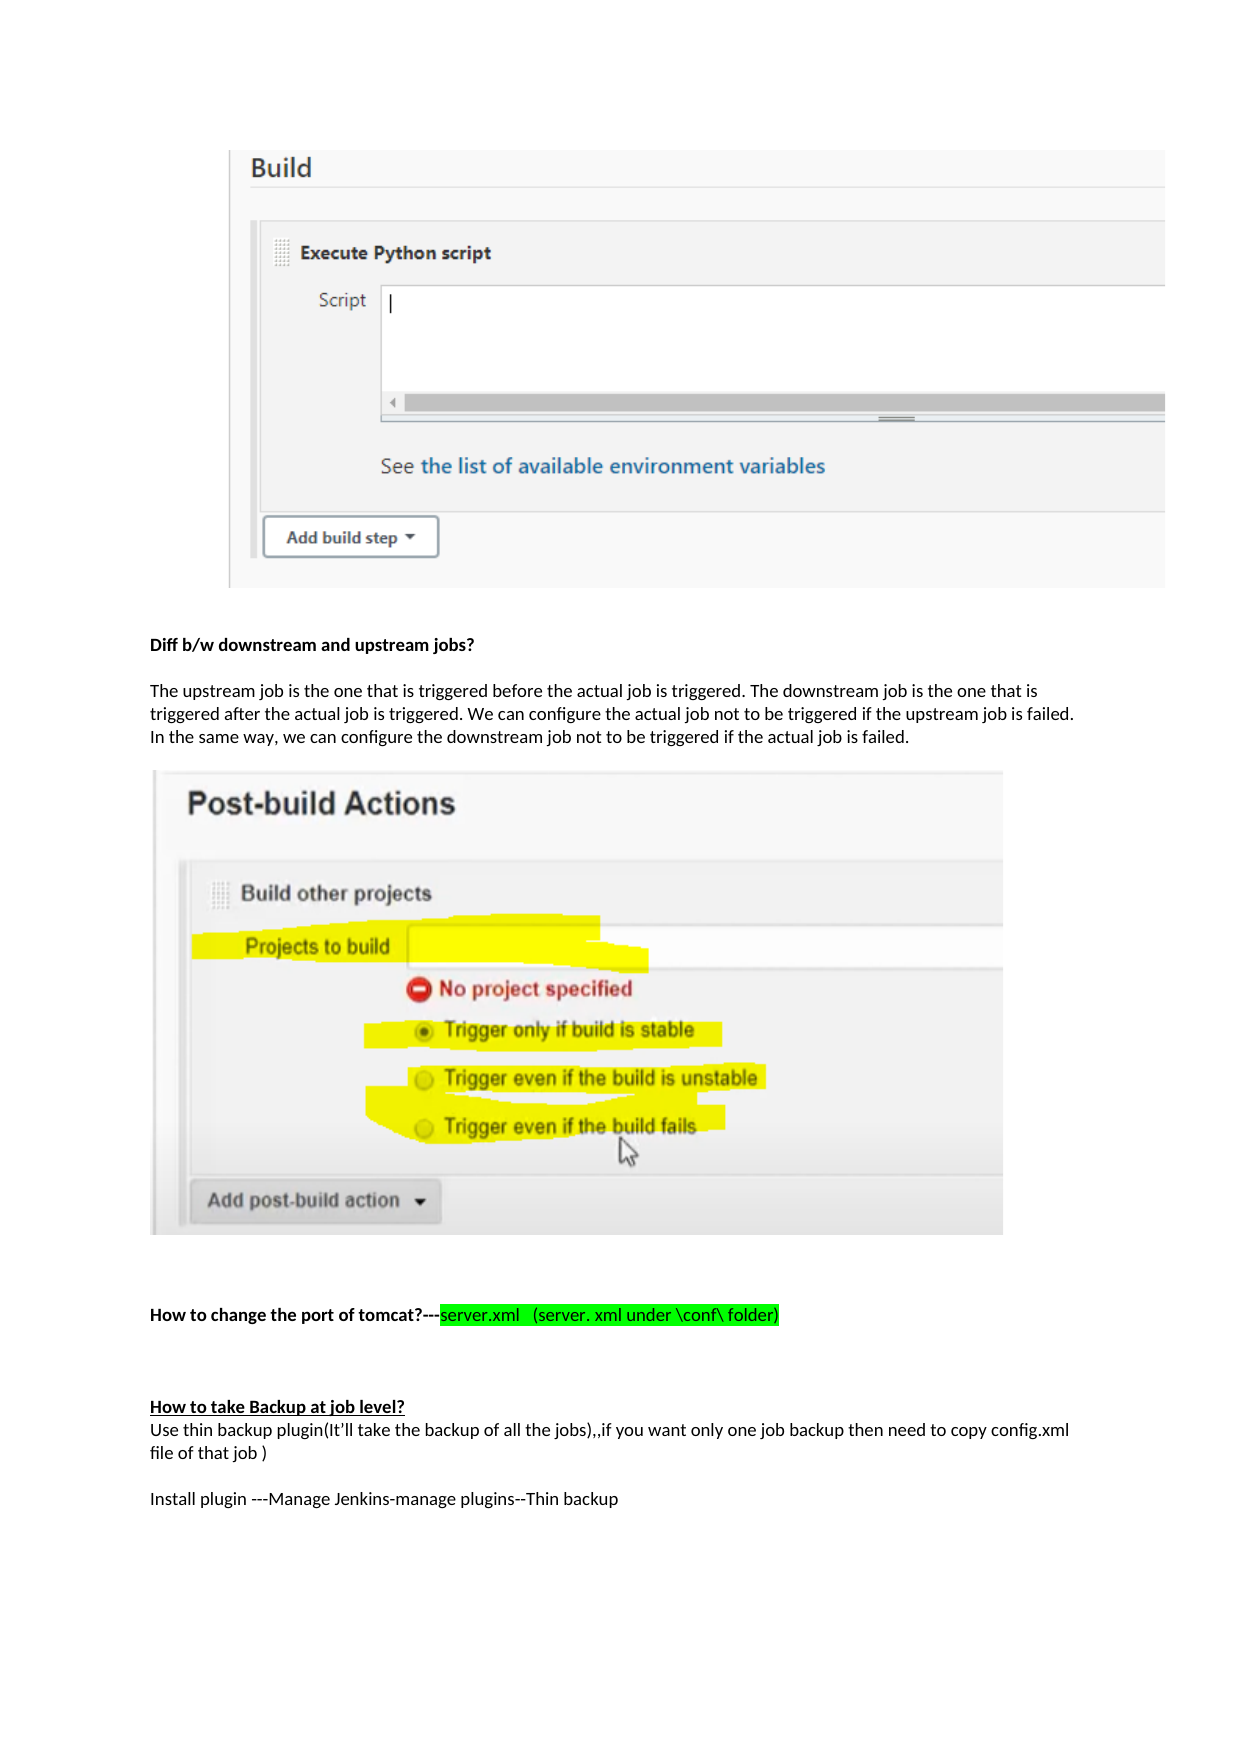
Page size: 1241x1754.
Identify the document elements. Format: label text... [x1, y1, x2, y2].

text Use thin backup plugin(It’ll take the backup of all the jobs),,if you want only one job backup then need to copy config.xml file of that job ) [150, 1418, 1090, 1464]
text The upstream job is the one that is triggered before the actual job is triggered. The downstream job is the one that is triggered after the actual job is triggered. We can configure the actual job not to be triggered if the upstream job is failed. In the same way, we can configure the downstream job not to be triggered if the actual job is failed. [150, 679, 1090, 748]
text Diff b/w downstream and upstream jobs? [150, 633, 1090, 656]
text How to take Backup at job level? [150, 1395, 1090, 1418]
text How to change the port of tomcat?---server.xml (server. xml under \conf\ folder) [150, 1303, 1090, 1326]
picture [225, 150, 1166, 588]
text Install plugin ---Manage Jenkins-manage plugins--Thin backup [150, 1487, 1090, 1510]
picture [150, 770, 1004, 1235]
